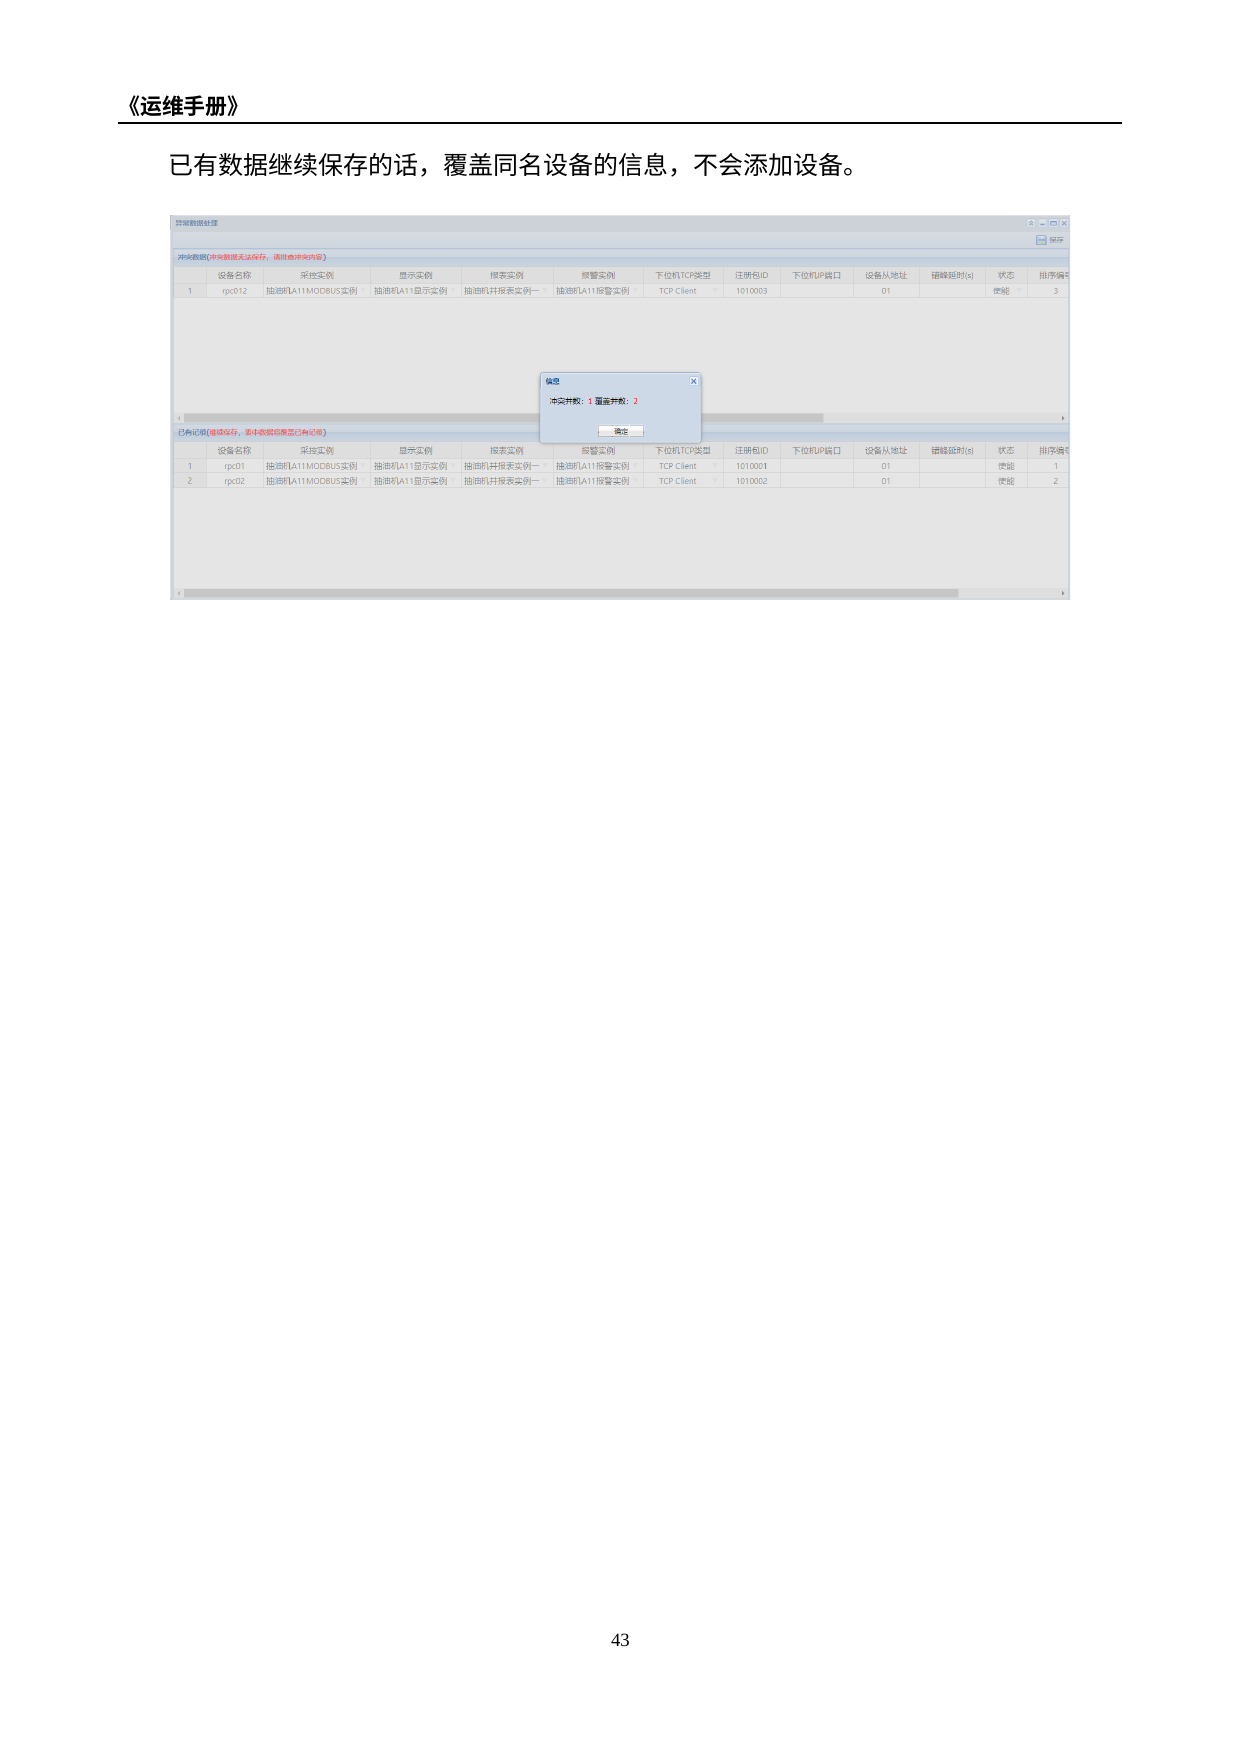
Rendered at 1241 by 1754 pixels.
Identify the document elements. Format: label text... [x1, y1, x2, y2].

text 已有数据继续保存的话，覆盖同名设备的信息，不会添加设备。 [118, 129, 1122, 197]
picture [170, 215, 1071, 600]
